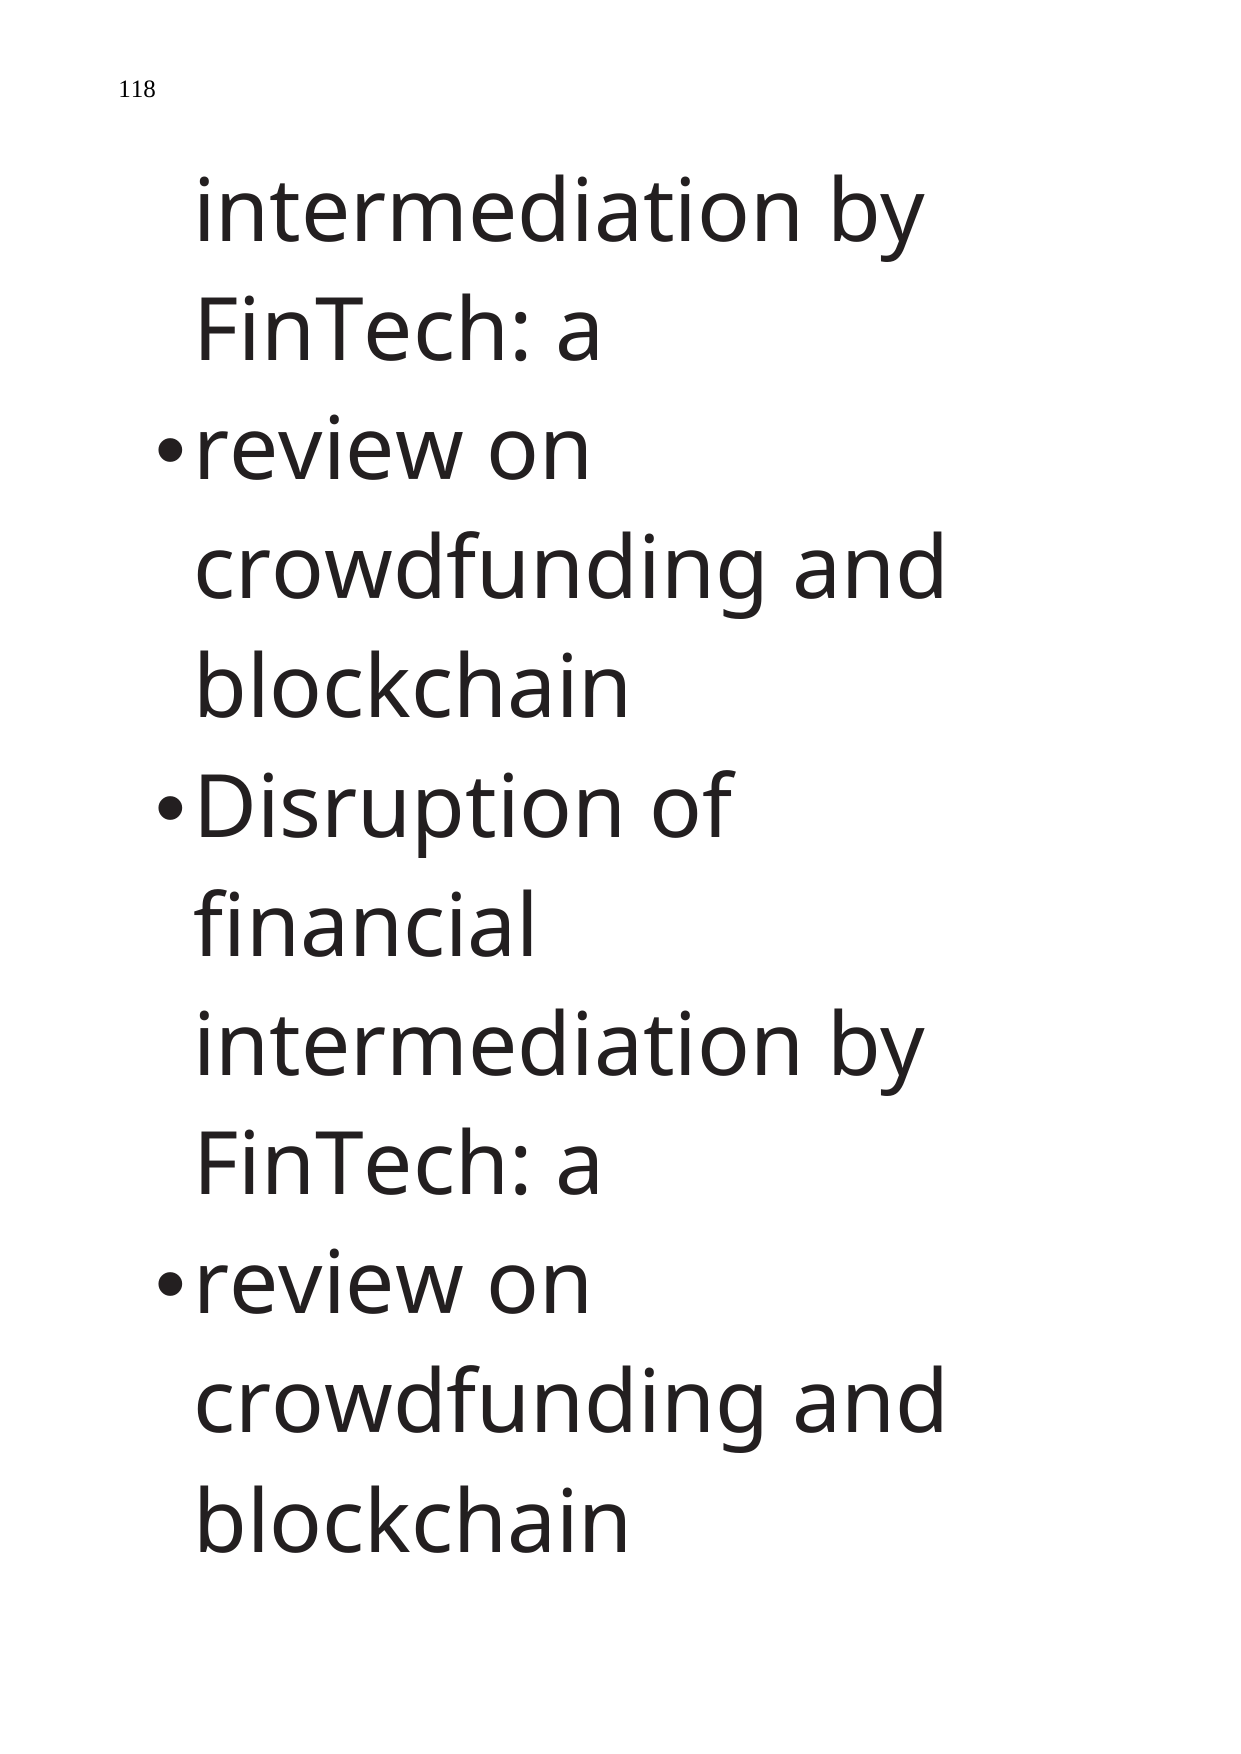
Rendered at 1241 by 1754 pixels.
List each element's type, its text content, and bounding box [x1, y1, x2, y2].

list Disruption of ﬁnancial intermediation by FinTech: a [156, 743, 1063, 1220]
list Disruption of ﬁnancial intermediation by FinTech: a [156, 148, 1063, 386]
list review on crowdfunding and blockchain [156, 386, 1063, 743]
list review on crowdfunding and blockchain [156, 1220, 1063, 1578]
